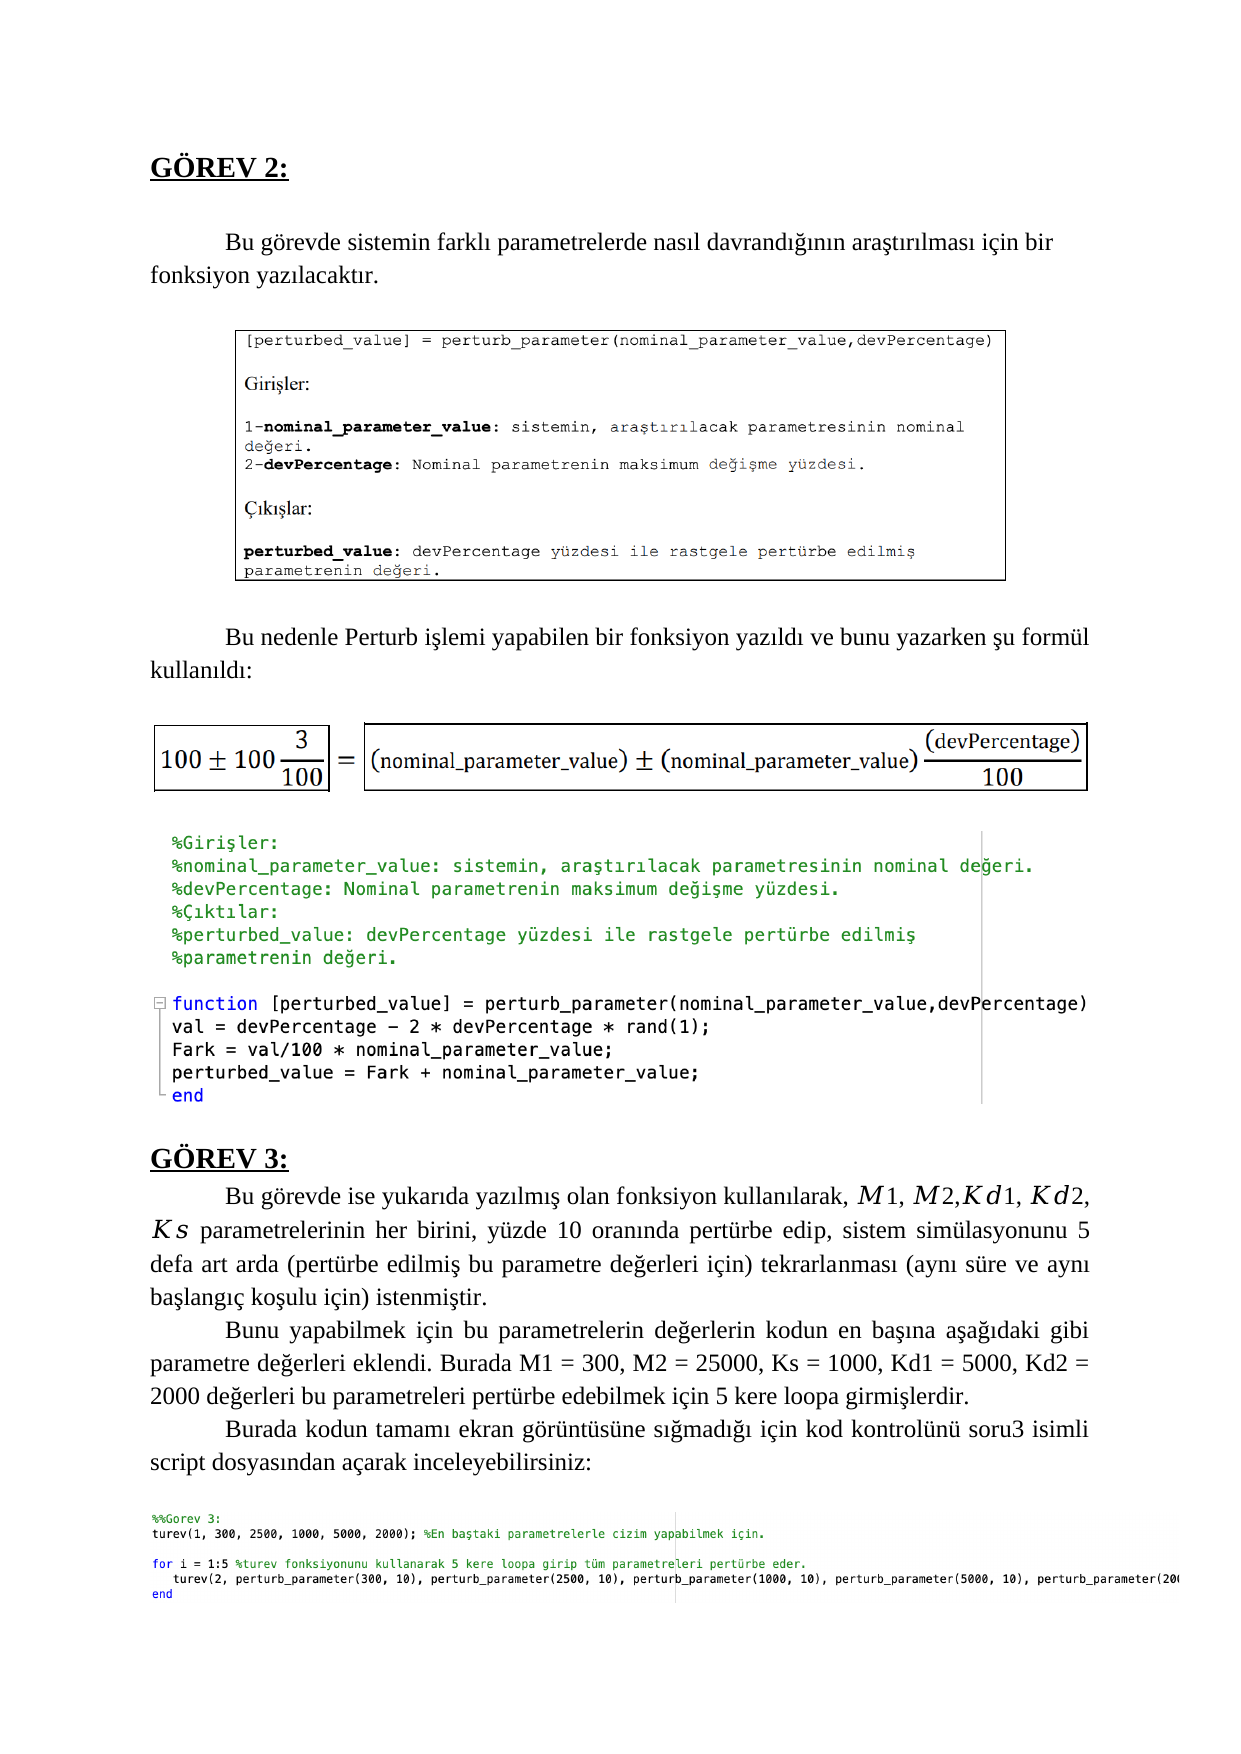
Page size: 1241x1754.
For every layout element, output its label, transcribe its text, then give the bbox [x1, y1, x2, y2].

text Burada kodun tamamı ekran görüntüsüne sığmadığı için kod kontrolünü soru3 isimli script dosyasından açarak inceleyebilirsiniz: [150, 1414, 1090, 1476]
text Bu görevde ise yukarıda yazılmış olan fonksiyon kullanılarak, 𝑀1, 𝑀2,𝐾𝑑1, 𝐾𝑑2, 𝐾𝑠 parametrelerinin her birini, yüzde 10 oranında pertürbe edip, sistem simülasyonunu 5 defa art arda (pertürbe edilmiş bu parametre değerleri için) tekrarlanması (aynı süre ve aynı başlangıç koşulu için) istenmiştir. [150, 1179, 1090, 1310]
text GÖREV 3: [150, 1141, 1090, 1174]
picture [150, 831, 1090, 1104]
text Bunu yapabilmek için bu parametrelerin değerlerin kodun en başına aşağıdaki gibi parametre değerleri eklendi. Burada M1 = 300, M2 = 25000, Ks = 1000, Kd1 = 5000, Kd2 = 2000 değerleri bu parametreleri pertürbe edebilmek için 5 kere loopa girmişlerdir. [150, 1315, 1090, 1409]
picture [150, 1512, 1180, 1603]
text GÖREV 2: [150, 150, 1090, 183]
text Bu görevde sistemin farklı parametrelerde nasıl davrandığının araştırılması için bir fonksiyon yazılacaktır. [150, 227, 1090, 289]
text Bu nedenle Perturb işlemi yapabilen bir fonksiyon yazıldı ve bunu yazarken şu formül kullanıldı: [150, 622, 1090, 684]
picture [150, 721, 1090, 794]
picture [231, 326, 1010, 586]
